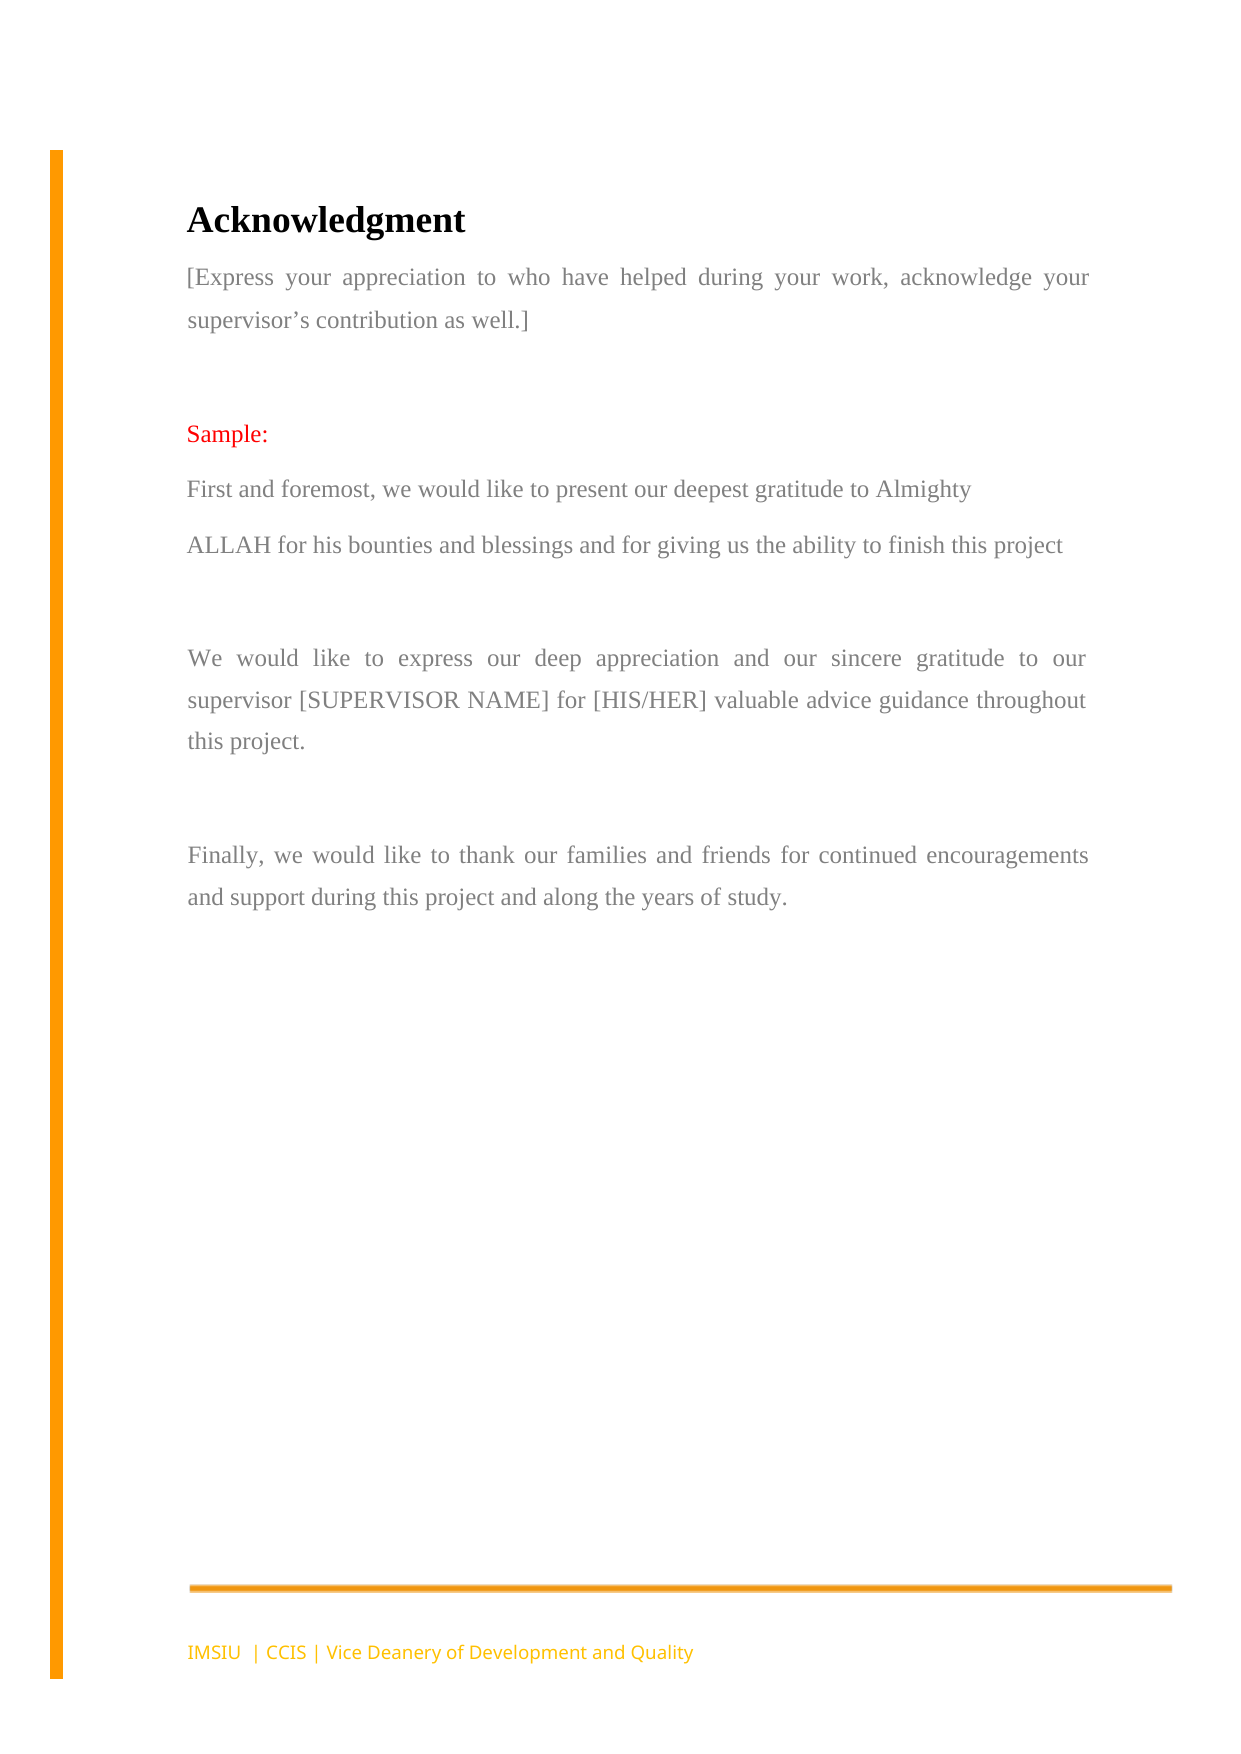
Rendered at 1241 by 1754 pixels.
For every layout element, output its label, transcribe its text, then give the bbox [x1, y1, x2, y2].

subtitle Acknowledgment [186, 197, 1092, 240]
text [Express your appreciation to who have helped during your work, acknowledge your supervisor’s contribution as well.] [186, 262, 1090, 334]
text We would like to express our deep appreciation and our sincere gratitude to our supervisor [SUPERVISOR NAME] for [HIS/HER] valuable advice guidance throughout this project. [187, 643, 1087, 755]
text Finally, we would like to thank our families and friends for continued encouragements and support during this project and along the years of study. [187, 840, 1090, 910]
text First and foremost, we would like to present our deepest gratitude to Almighty [186, 474, 1090, 503]
picture [187, 1583, 1177, 1593]
text Sample: [186, 419, 1090, 447]
text ALLAH for his bounties and blessings and for giving us the ability to finish this project [186, 530, 1090, 559]
